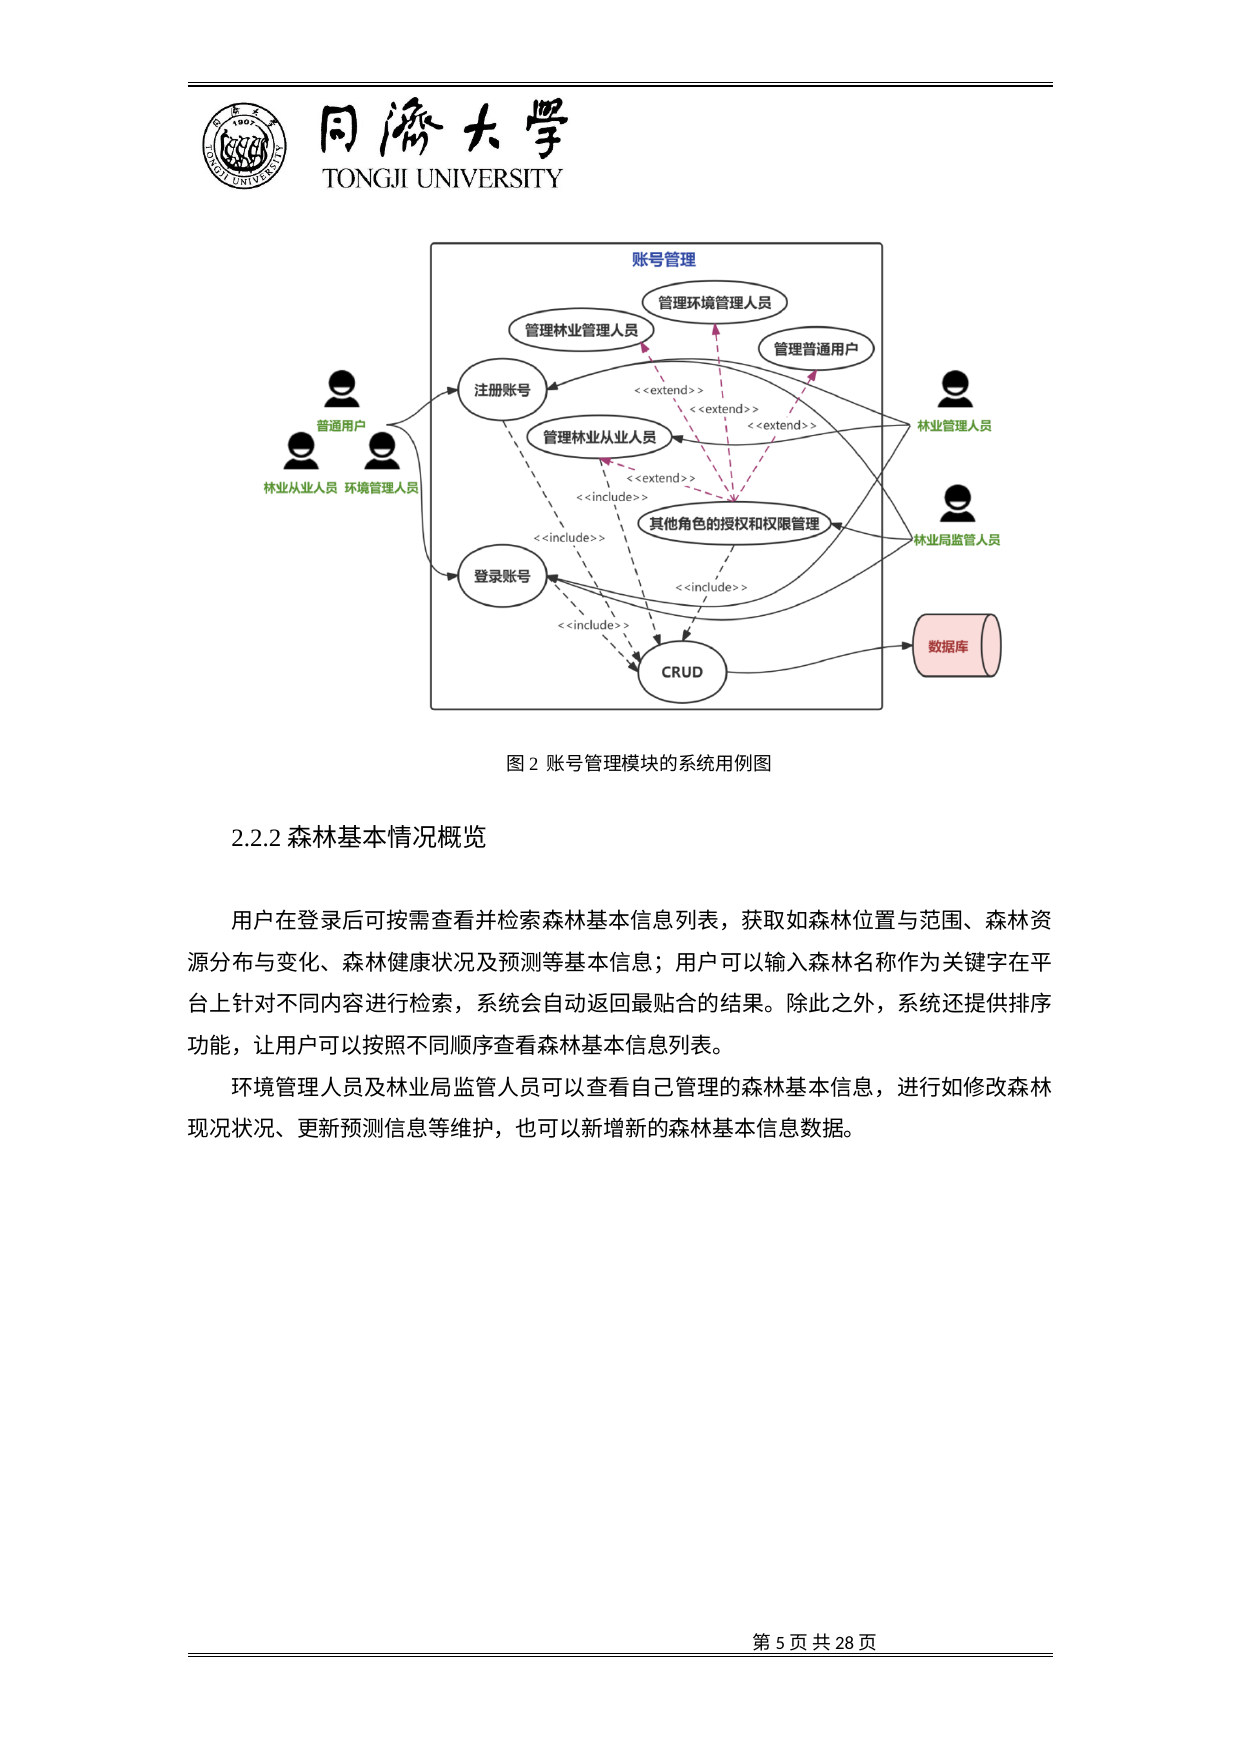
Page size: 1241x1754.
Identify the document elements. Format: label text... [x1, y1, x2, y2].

text 用户在登录后可按需查看并检索森林基本信息列表，获取如森林位置与范围、森林资源分布与变化、森林健康状况及预测等基本信息；用户可以输入森林名称作为关键字在平台上针对不同内容进行检索，系统会自动返回最贴合的结果。除此之外，系统还提供排序功能，让用户可以按照不同顺序查看森林基本信息列表。 [187, 895, 1053, 1062]
text 环境管理人员及林业局监管人员可以查看自己管理的森林基本信息，进行如修改森林现况状况、更新预测信息等维护，也可以新增新的森林基本信息数据。 [187, 1062, 1053, 1145]
text 图 2 账号管理模块的系统用例图 [187, 749, 1053, 776]
picture [261, 228, 1023, 731]
picture [187, 90, 585, 194]
subtitle 2.2.2 森林基本情况概览 [187, 803, 1053, 868]
